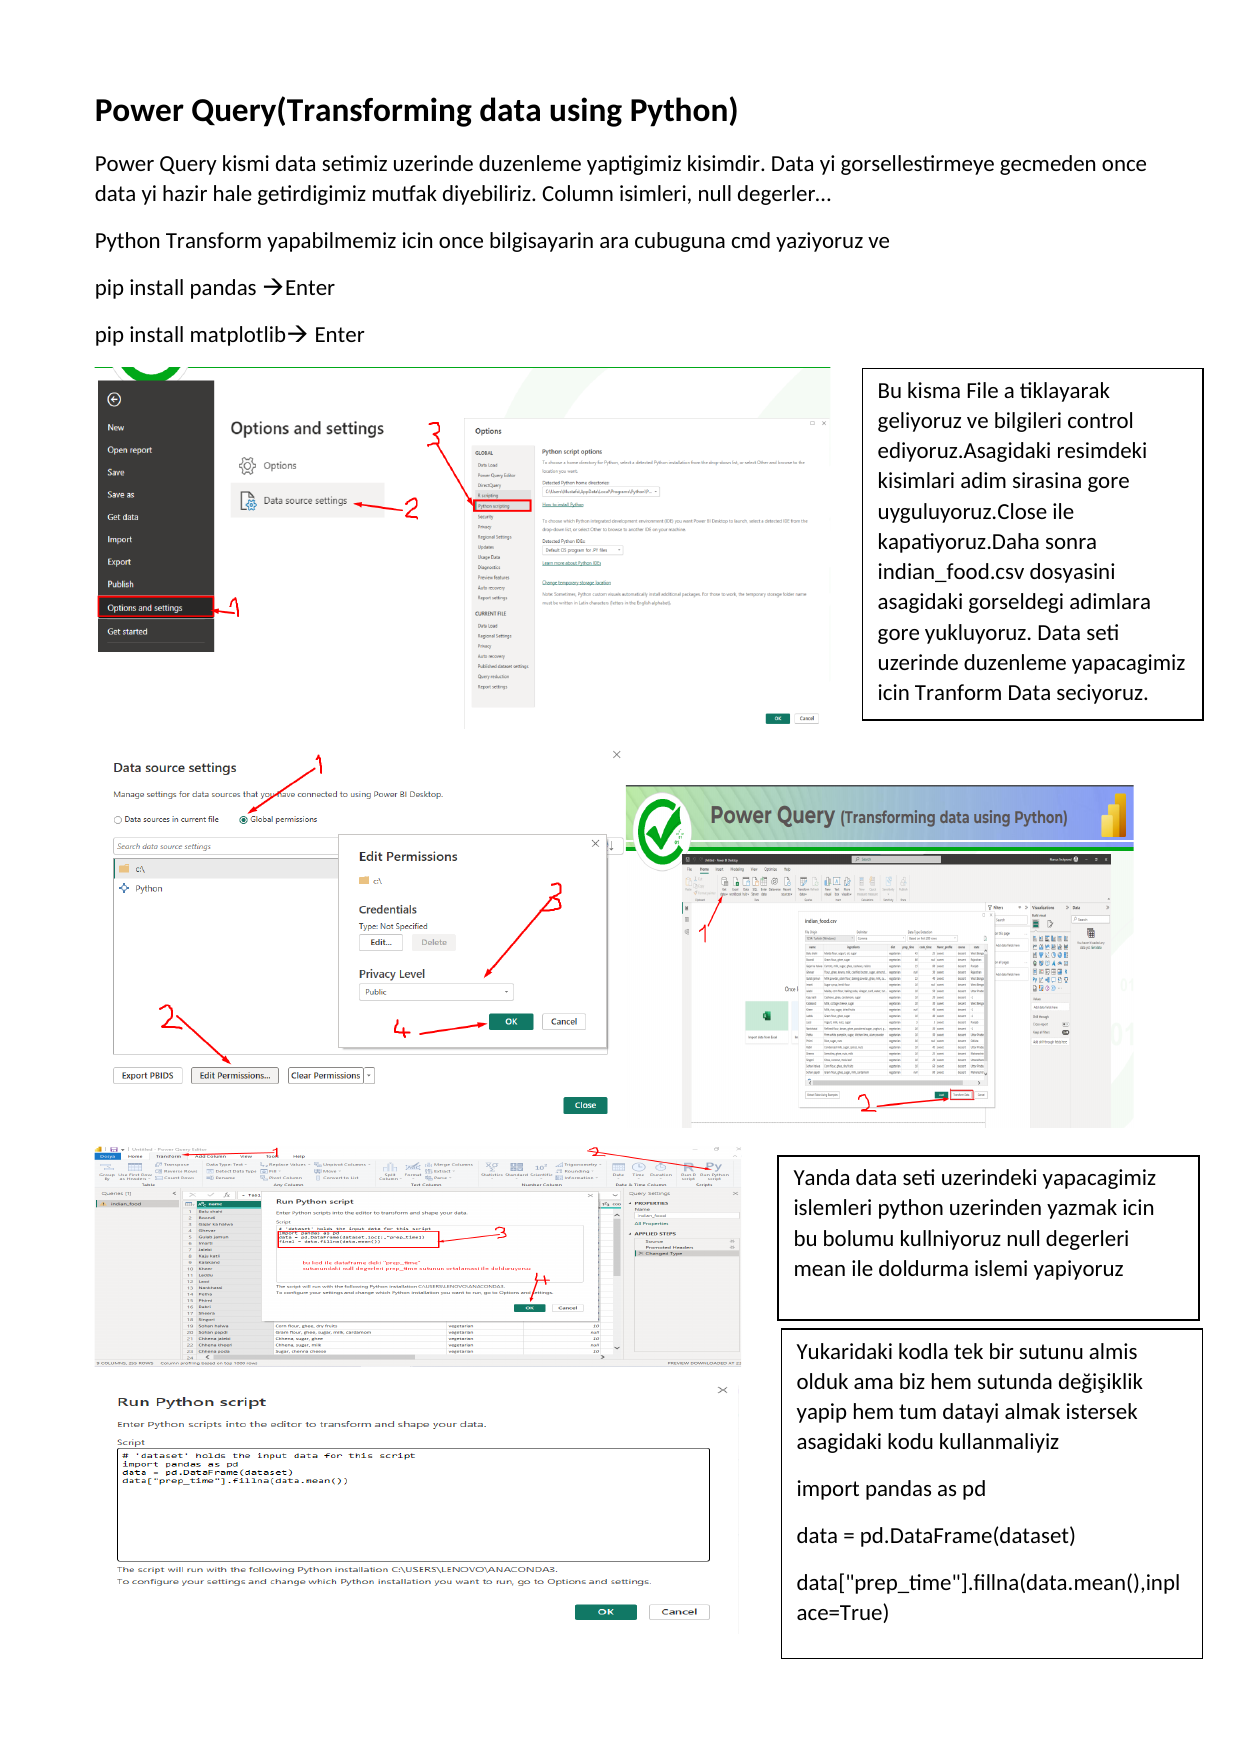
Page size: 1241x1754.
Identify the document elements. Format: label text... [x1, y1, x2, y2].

text Python Transform yapabilmemiz icin once bilgisayarin ara cubuguna cmd yaziyoruz ve [94, 226, 1152, 254]
picture [94, 367, 831, 729]
picture [94, 1385, 739, 1634]
text Power Query kismi data setimiz uzerinde duzenleme yaptigimiz kisimdir. Data yi gorsellestirmeye gecmeden once data yi hazir hale getirdigimiz mutfak diyebiliriz. Column isimleri, null degerler… [94, 149, 1152, 207]
text Power Query(Transforming data using Python) [94, 89, 1152, 129]
text pip install pandas Enter [94, 273, 1152, 301]
text pip install matplotlib Enter [94, 320, 1152, 348]
picture [94, 747, 1134, 1128]
picture [94, 1146, 742, 1367]
